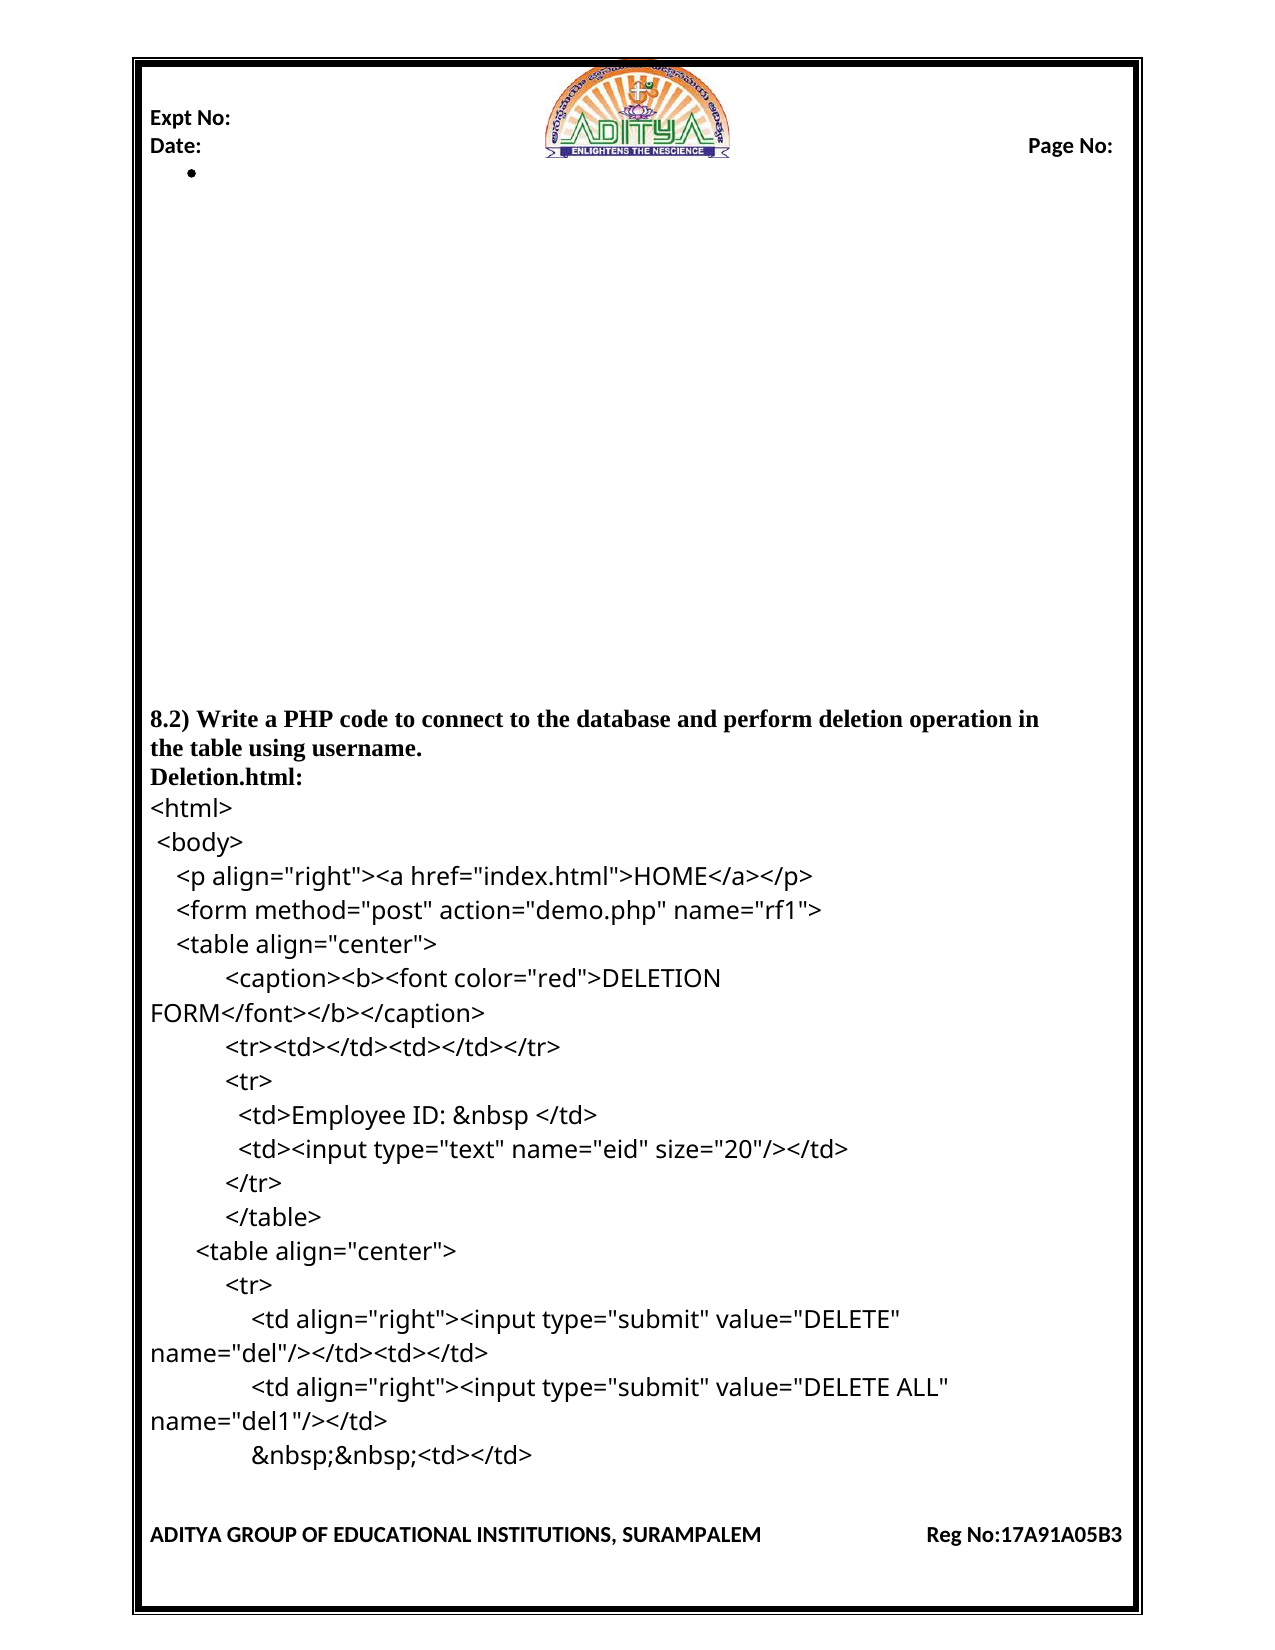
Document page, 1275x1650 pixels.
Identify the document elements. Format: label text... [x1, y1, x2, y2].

text <td>Employee ID: &nbsp </td> [150, 1097, 1050, 1131]
text <caption><b><font color="red">DELETION FORM</font></b></caption> [150, 961, 1050, 1029]
picture [545, 67, 730, 158]
text <td><input type="text" name="eid" size="20"/></td> [150, 1131, 1050, 1166]
text <tr><td></td><td></td></tr> [150, 1029, 1050, 1063]
text <p align="right"><a href="index.html">HOME</a></p> [150, 859, 1050, 893]
text Deletion.html: [150, 762, 1050, 791]
text </table> [150, 1199, 1050, 1234]
text <tr> [150, 1063, 1050, 1097]
text </tr> [150, 1166, 1050, 1199]
text 8.2) Write a PHP code to connect to the database and perform deletion operation in the table using username. [150, 704, 1050, 762]
text <form method="post" action="demo.php" name="rf1"> [150, 893, 1050, 927]
text <td align="right"><input type="submit" value="DELETE ALL" name="del1"/></td> [150, 1370, 1050, 1438]
text <tr> [150, 1268, 1050, 1302]
text <body> [150, 825, 1050, 859]
text <html> [150, 791, 1050, 825]
text &nbsp;&nbsp;<td></td> [150, 1438, 1050, 1472]
text <td align="right"><input type="submit" value="DELETE" name="del"/></td><td></td> [150, 1302, 1050, 1370]
text <table align="center"> [150, 1234, 1050, 1268]
text <table align="center"> [150, 927, 1050, 961]
